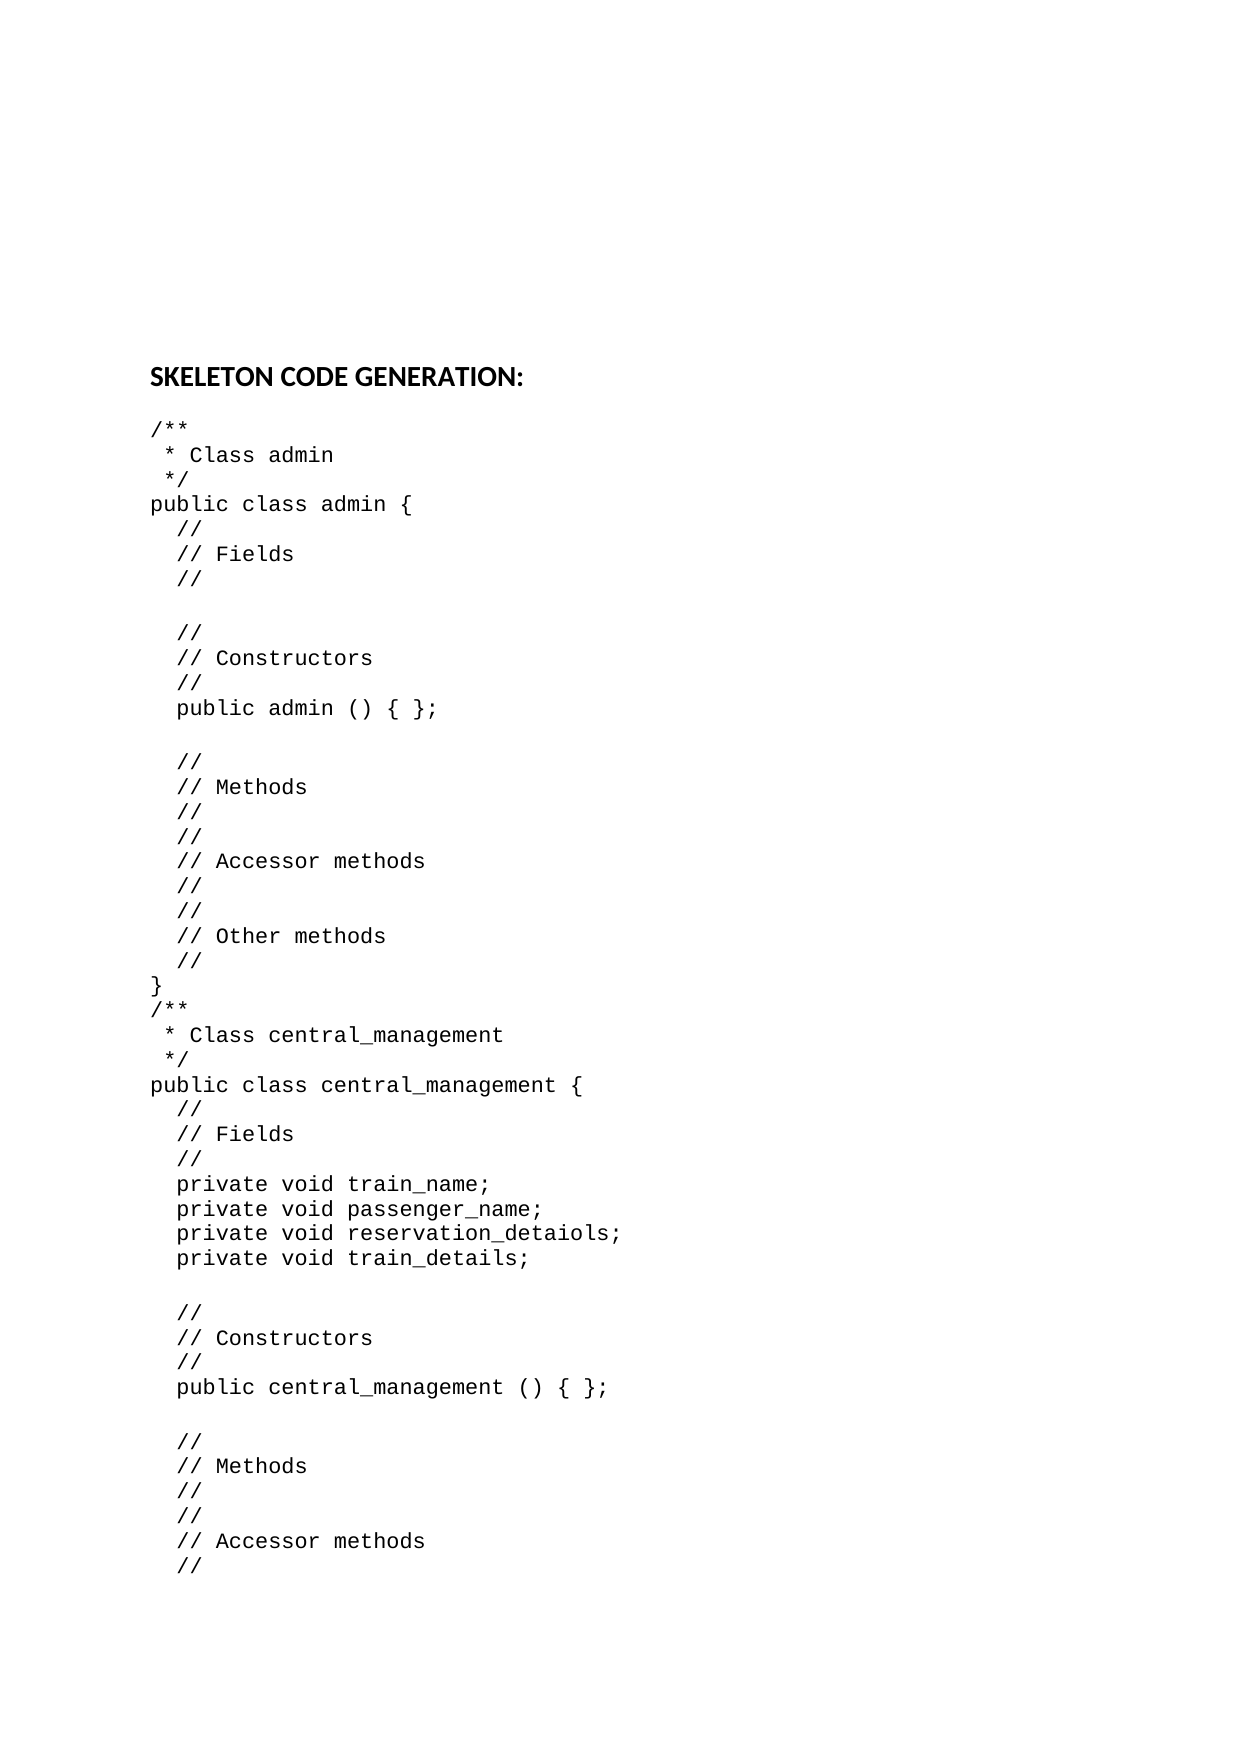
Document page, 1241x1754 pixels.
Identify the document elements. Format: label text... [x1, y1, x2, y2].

text /** [150, 999, 1090, 1024]
text */ [150, 1049, 1090, 1074]
text public central_management () { }; [150, 1376, 1090, 1401]
text // [150, 568, 1090, 593]
text /** [150, 419, 1090, 444]
text // Fields [150, 1123, 1090, 1148]
text // [150, 1555, 1090, 1579]
text // Constructors [150, 647, 1090, 672]
text public class central_management { [150, 1074, 1090, 1098]
text SKELETON CODE GENERATION: [150, 358, 1090, 394]
text // Accessor methods [150, 851, 1090, 875]
text } [150, 974, 1090, 999]
text // Methods [150, 776, 1090, 801]
text private void passenger_name; [150, 1198, 1090, 1222]
text // [150, 1302, 1090, 1327]
text public class admin { [150, 493, 1090, 518]
text * Class admin [150, 444, 1090, 469]
text // [150, 1480, 1090, 1505]
text // [150, 751, 1090, 776]
text // [150, 1505, 1090, 1530]
text // [150, 801, 1090, 826]
text // [150, 826, 1090, 851]
text private void train_name; [150, 1173, 1090, 1198]
text // Accessor methods [150, 1530, 1090, 1555]
text // Fields [150, 543, 1090, 568]
text // [150, 900, 1090, 925]
text */ [150, 469, 1090, 493]
text // [150, 1351, 1090, 1376]
text // [150, 1148, 1090, 1173]
text * Class central_management [150, 1024, 1090, 1049]
text // [150, 672, 1090, 697]
text // [150, 518, 1090, 543]
text // [150, 1431, 1090, 1456]
text // Constructors [150, 1327, 1090, 1351]
text // [150, 875, 1090, 900]
text private void train_details; [150, 1247, 1090, 1272]
text // [150, 1098, 1090, 1123]
text // [150, 622, 1090, 647]
text private void reservation_detaiols; [150, 1222, 1090, 1247]
text // Other methods [150, 925, 1090, 950]
text public admin () { }; [150, 697, 1090, 722]
text // [150, 950, 1090, 974]
text // Methods [150, 1456, 1090, 1480]
